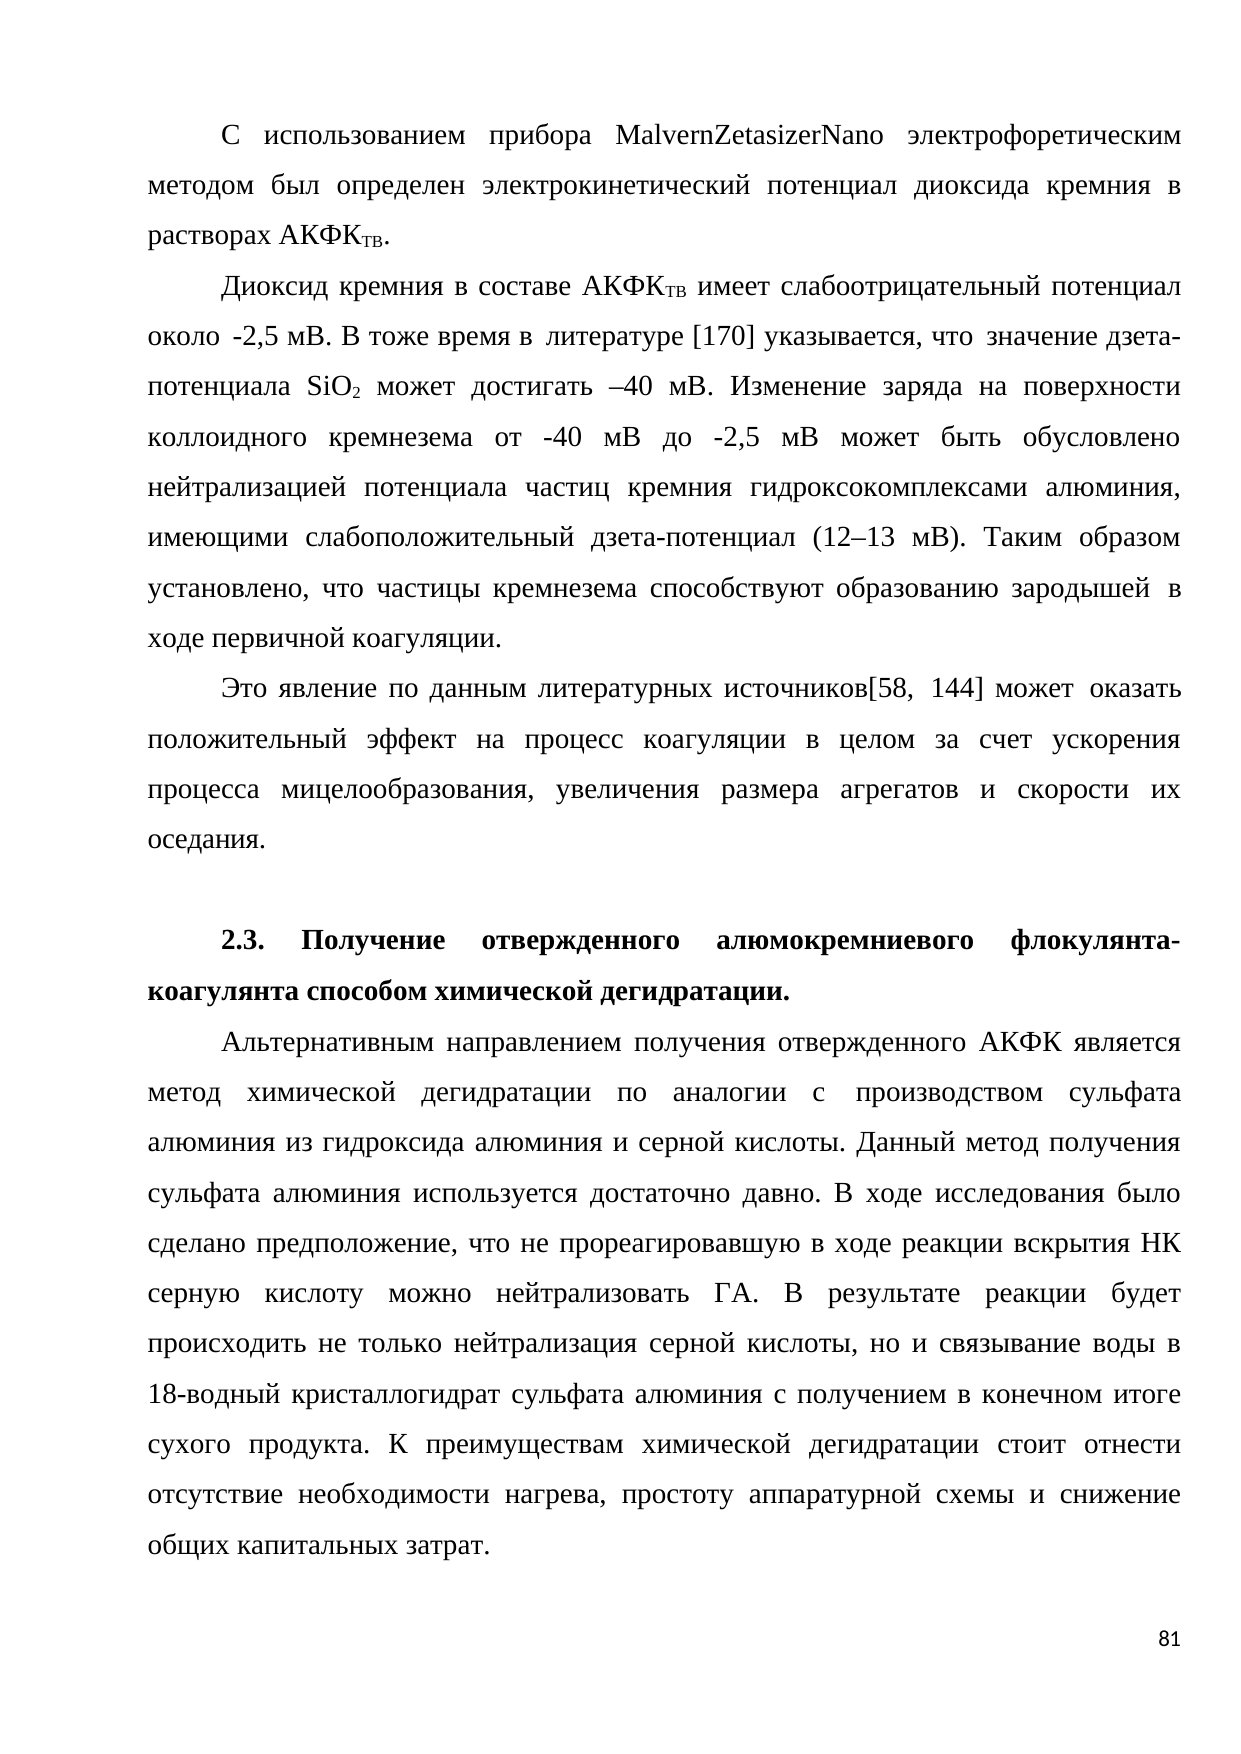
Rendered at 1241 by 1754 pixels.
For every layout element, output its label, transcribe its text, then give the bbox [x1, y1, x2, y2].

text Альтернативным направлением получения отвержденного АКФК является метод химической дегидратации по аналогии с производством сульфата алюминия из гидроксида алюминия и серной кислоты. Данный метод получения сульфата алюминия используется достаточно давно. В ходе исследования было сделано предположение, что не прореагировавшую в ходе реакции вскрытия НК серную кислоту можно нейтрализовать ГА. В результате реакции будет происходить не только нейтрализация серной кислоты, но и связывание воды в 18-водный кристаллогидрат сульфата алюминия с получением в конечном итоге сухого продукта. К преимуществам химической дегидратации стоит отнести отсутствие необходимости нагрева, простоту аппаратурной схемы и снижение общих капитальных затрат. [147, 1024, 1182, 1560]
text Это явление по данным литературных источников[58, 144] может оказать положительный эффект на процесс коагуляции в целом за счет ускорения процесса мицелообразования, увеличения размера агрегатов и скорости их оседания. [147, 670, 1182, 855]
text С использованием прибора MalvernZetasizerNano электрофоретическим методом был определен электрокинетический потенциал диоксида кремния в растворах АКФКТВ. [147, 117, 1182, 251]
subtitle Получение отвержденного алюмокремниевого флокулянта- коагулянта способом химической дегидратации. [147, 922, 1181, 1007]
text Диоксид кремния в составе АКФКТВ имеет слабоотрицательный потенциал около -2,5 мВ. В тоже время в литературе [170] указывается, что значение дзета- потенциала SiO2 может достигать –40 мВ. Изменение заряда на поверхности коллоидного кремнезема от -40 мВ до -2,5 мВ может быть обусловлено нейтрализацией потенциала частиц кремния гидроксокомплексами алюминия, имеющими слабоположительный дзета-потенциал (12–13 мВ). Таким образом установлено, что частицы кремнезема способствуют образованию зародышей в ходе первичной коагуляции. [147, 268, 1182, 654]
